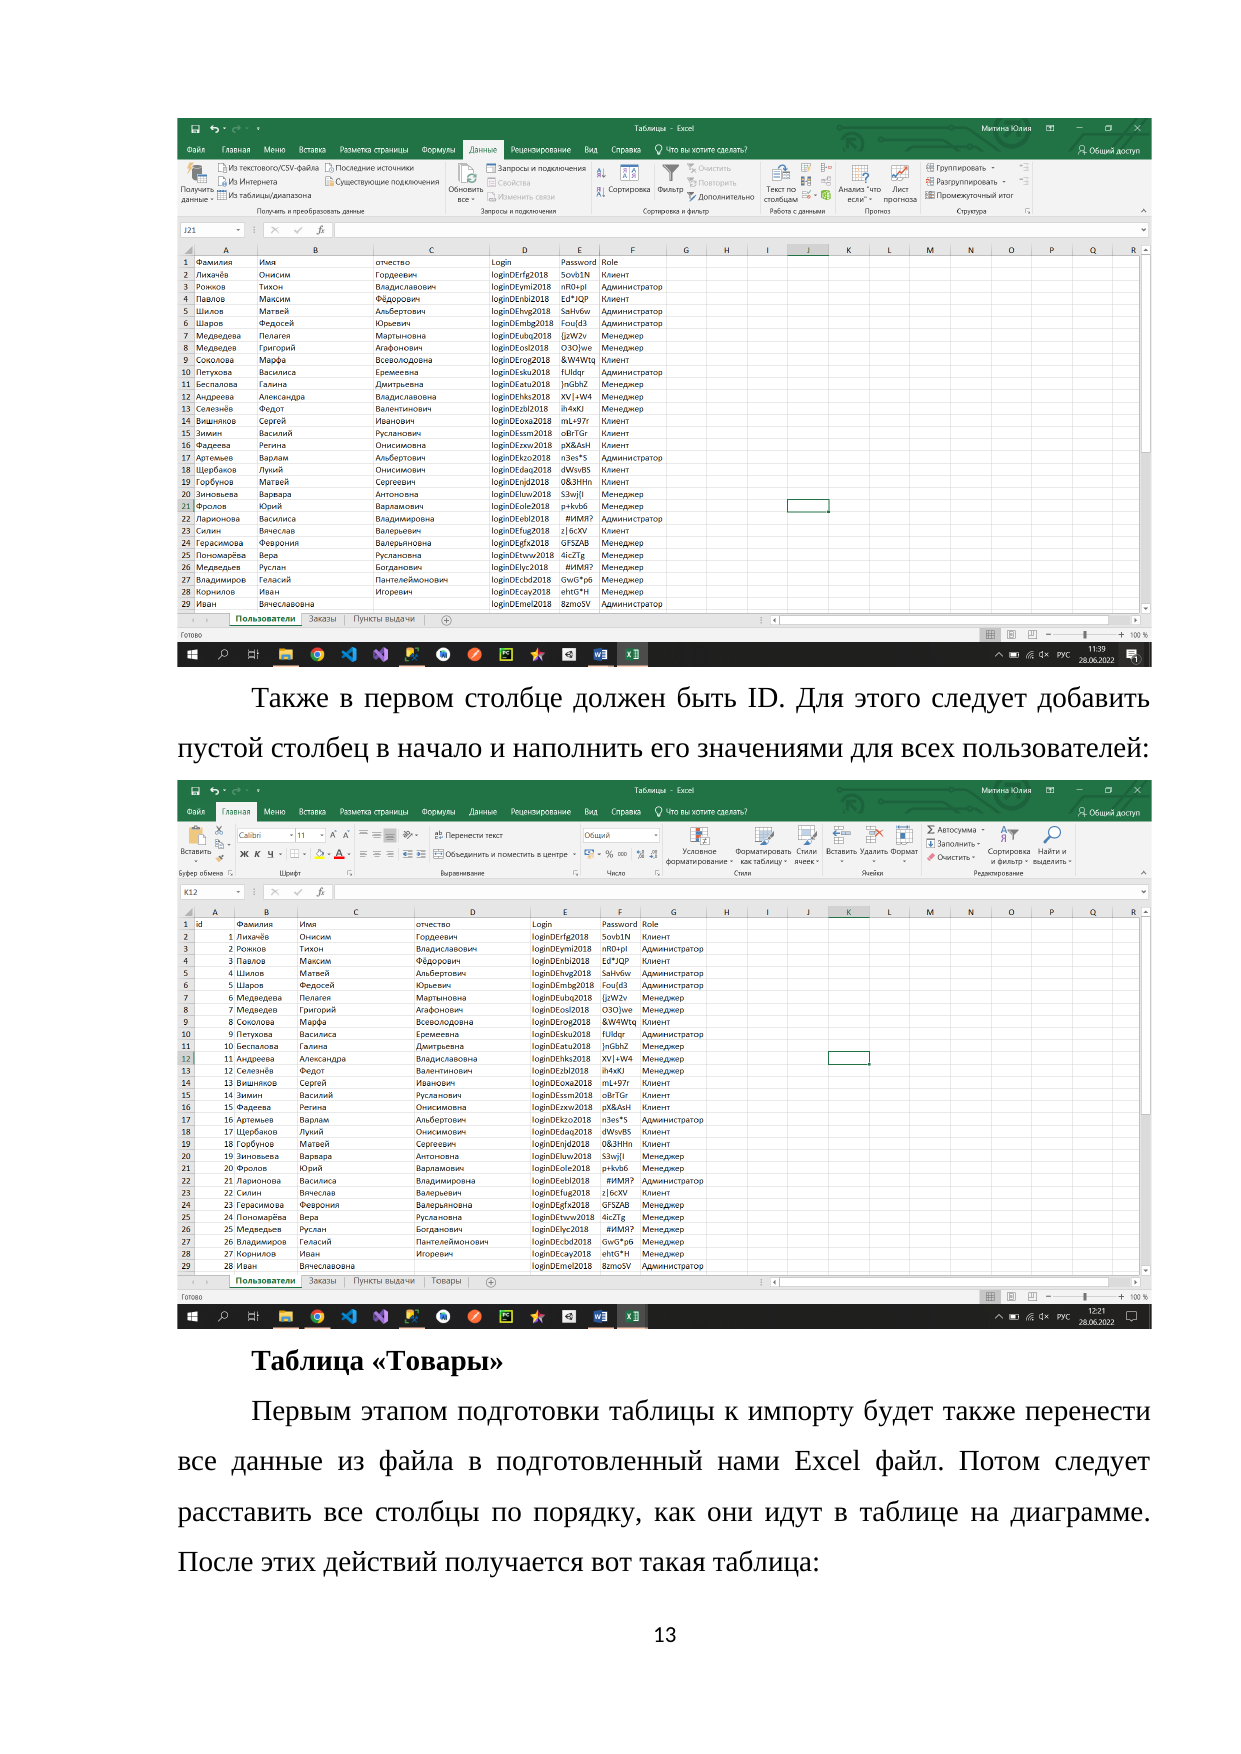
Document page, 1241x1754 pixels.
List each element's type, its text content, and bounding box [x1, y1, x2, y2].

text Первым этапом подготовки таблицы к импорту будет также перенести все данные из файла в подготовленный нами Excel файл. Потом следует расставить все столбцы по порядку, как они идут в таблице на диаграмме. После этих действий получается вот такая таблица: [177, 1393, 1152, 1578]
picture [177, 780, 1152, 1329]
text Таблица «Товары» [177, 1343, 1152, 1376]
text Также в первом столбце должен быть ID. Для этого следует добавить пустой столбец в начало и наполнить его значениями для всех пользователей: [177, 680, 1152, 764]
picture [177, 118, 1152, 667]
